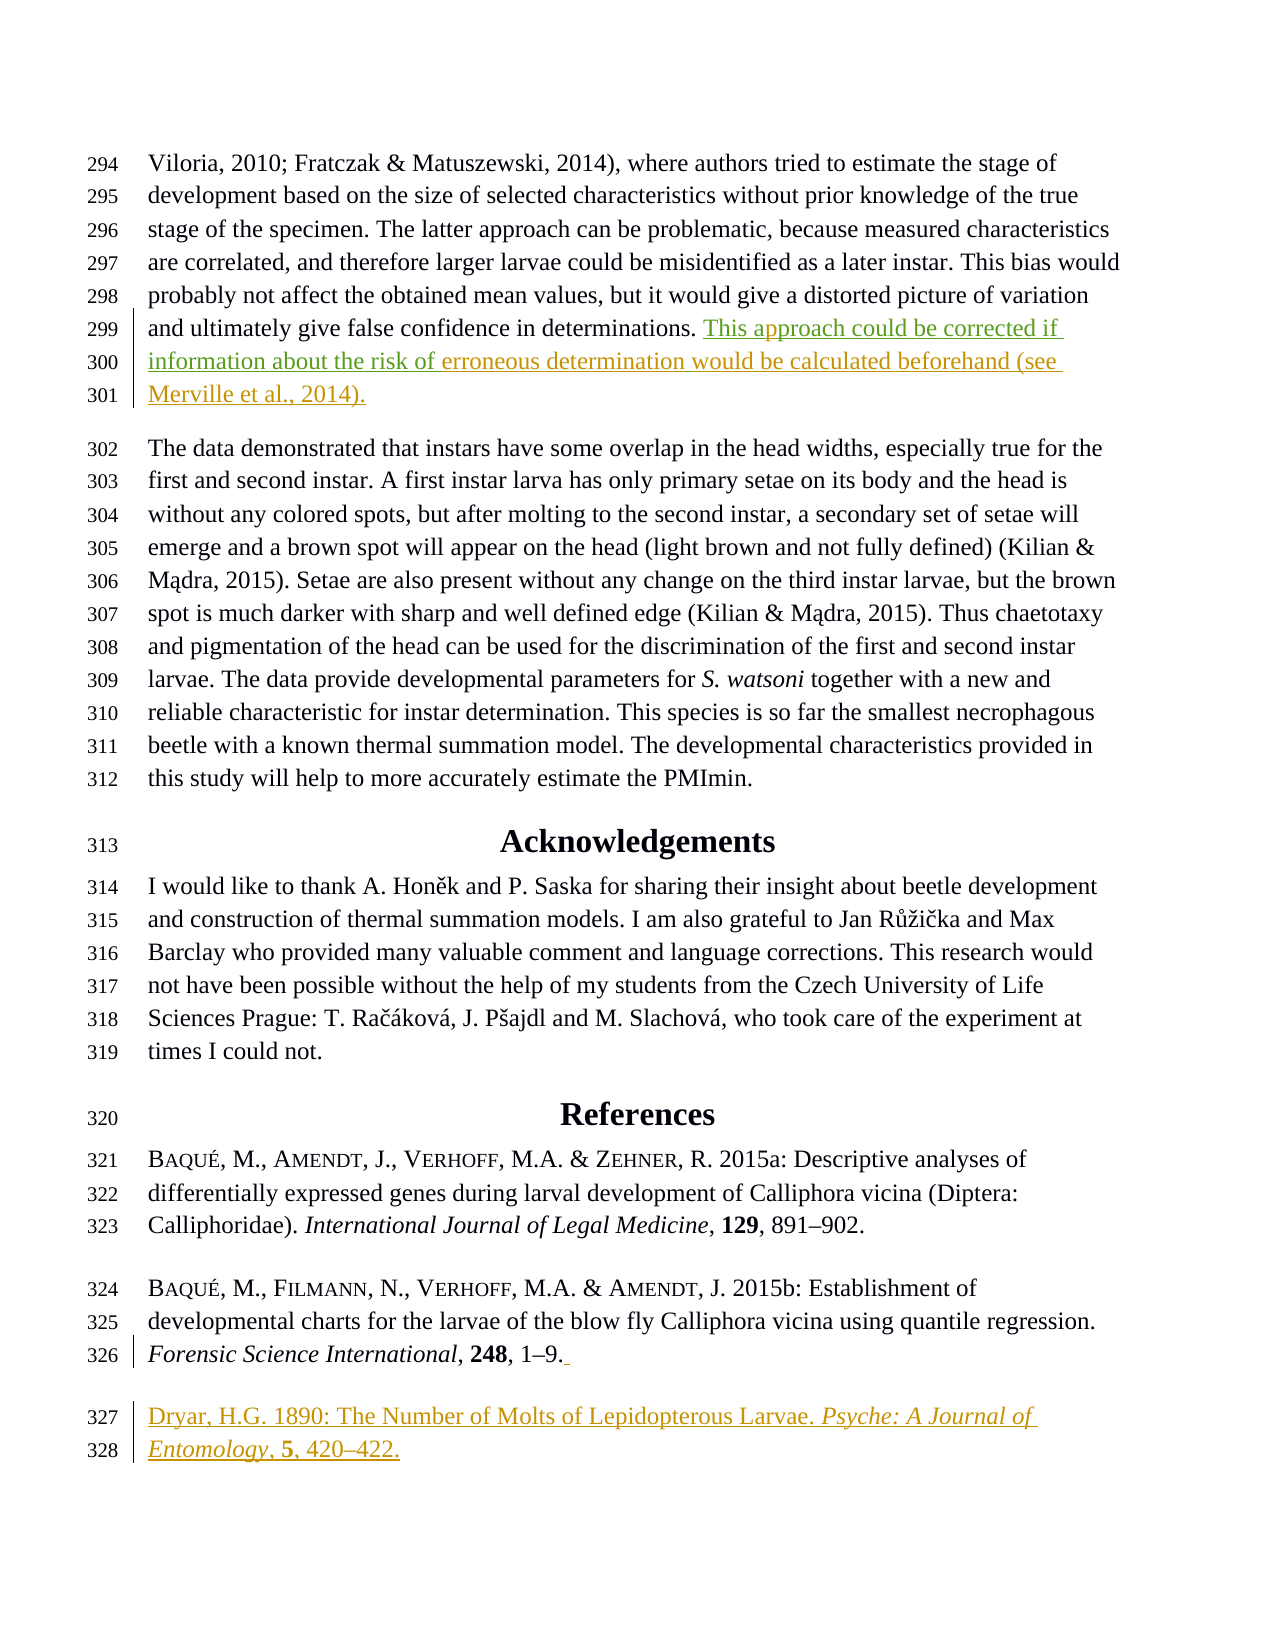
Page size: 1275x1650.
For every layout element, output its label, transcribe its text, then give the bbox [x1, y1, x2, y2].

title References [148, 1094, 1127, 1133]
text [148, 148, 1127, 407]
text The data demonstrated that instars have some overlap in the head widths, especially true for the first and second instar. A first instar larva has only primary setae on its body and the head is without any colored spots, but after molting to the second instar, a secondary set of setae will emerge and a brown spot will appear on the head (light brown and not fully defined) (Kilian & Mądra, 2015). Setae are also present without any change on the third instar larvae, but the brown spot is much darker with sharp and well defined edge (Kilian & Mądra, 2015). Thus chaetotaxy and pigmentation of the head can be used for the discrimination of the first and second instar larvae. The data provide developmental parameters for S. watsoni together with a new and reliable characteristic for instar determination. This species is so far the smallest necrophagous beetle with a known thermal summation model. The developmental characteristics provided in this study will help to more accurately estimate the PMImin. [148, 433, 1127, 792]
text Baqué, M., Amendt, J., Verhoff, M.A. & Zehner, R. 2015a: Descriptive analyses of differentially expressed genes during larval development of Calliphora vicina (Diptera: Calliphoridae). International Journal of Legal Medicine, 129, 891–902. [148, 1144, 1127, 1239]
text I would like to thank A. Honěk and P. Saska for sharing their insight about beetle development and construction of thermal summation models. I am also grateful to Jan Růžička and Max Barclay who provided many valuable comment and language corrections. This research would not have been possible without the help of my students from the Czech University of Life Sciences Prague: T. Račáková, J. Pšajdl and M. Slachová, who took care of the experiment at times I could not. [148, 871, 1127, 1065]
text Baqué, M., Filmann, N., Verhoff, M.A. & Amendt, J. 2015b: Establishment of developmental charts for the larvae of the blow fly Calliphora vicina using quantile regression. Forensic Science International, 248, 1–9. [148, 1273, 1127, 1368]
title Acknowledgements [148, 821, 1127, 859]
